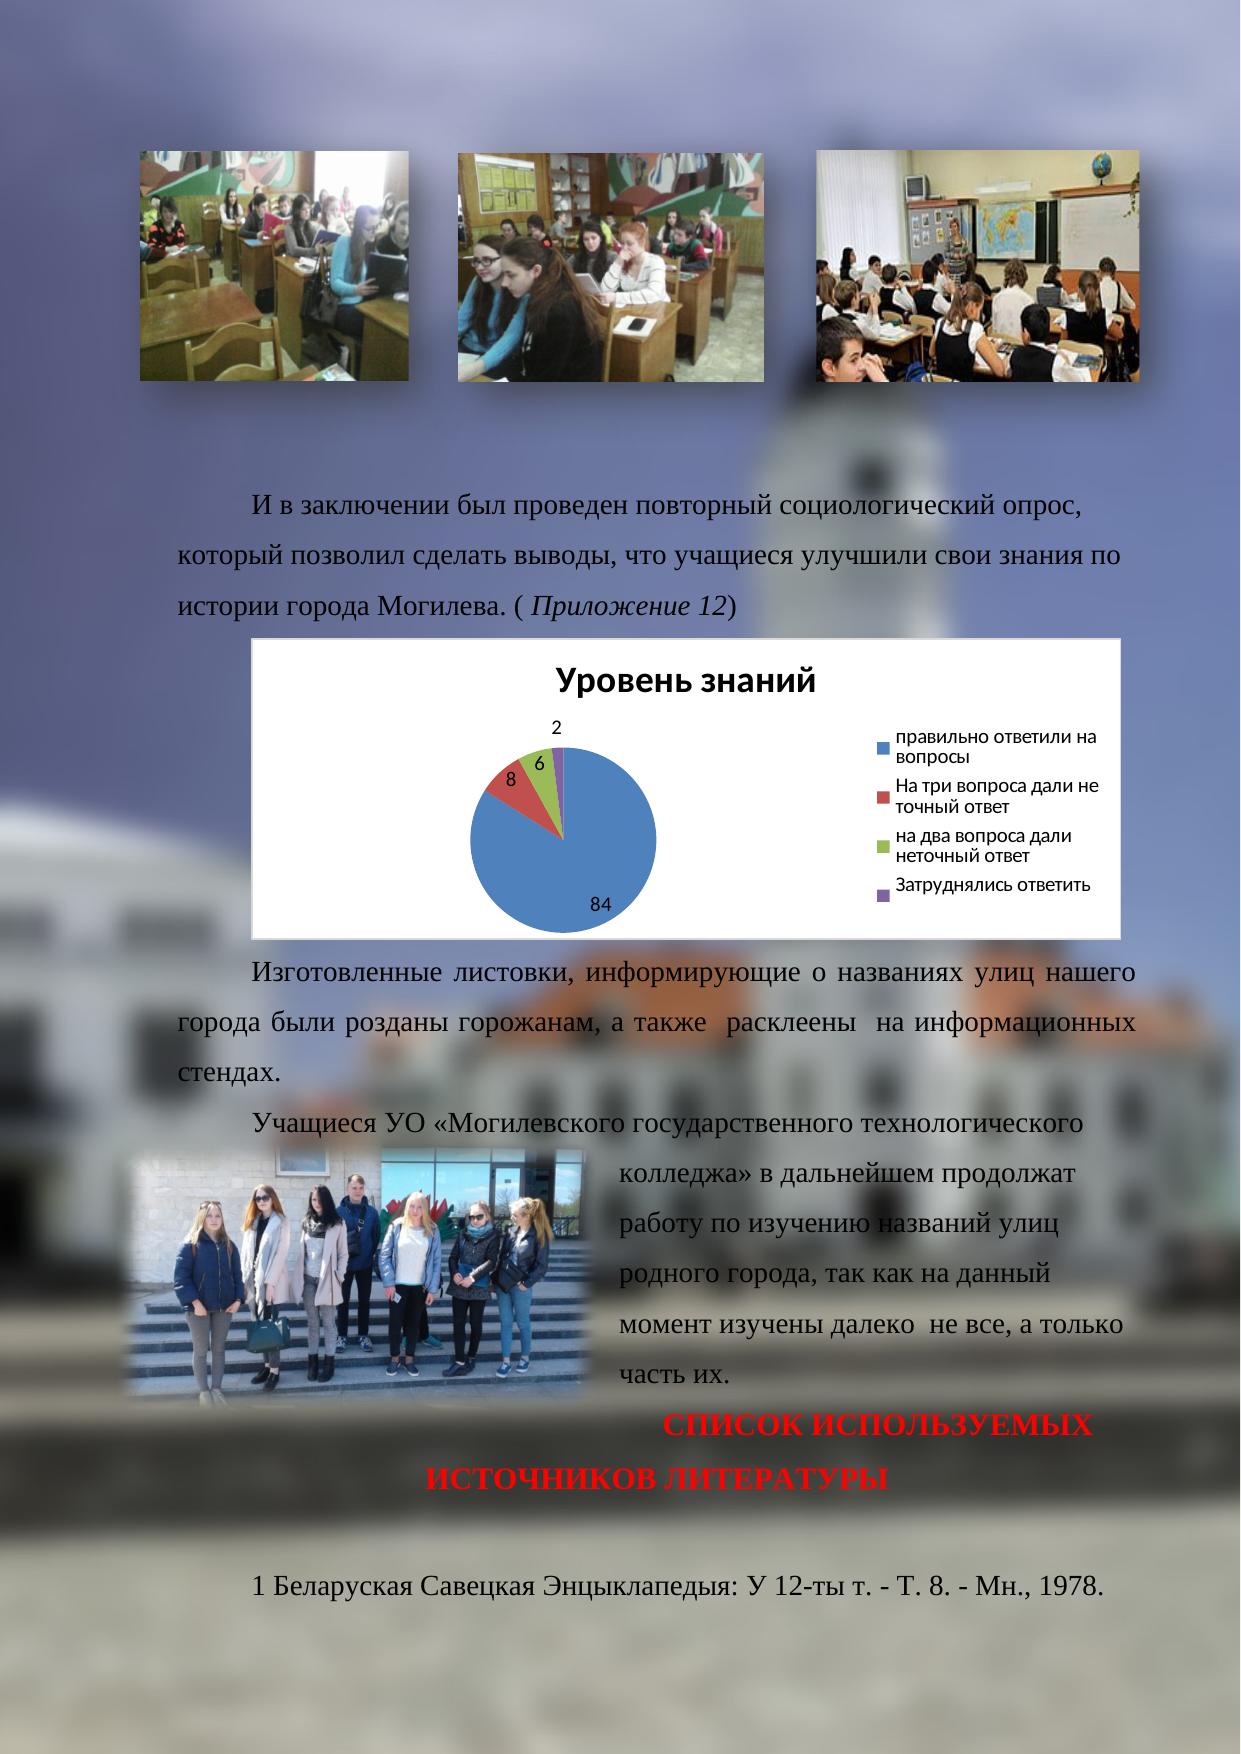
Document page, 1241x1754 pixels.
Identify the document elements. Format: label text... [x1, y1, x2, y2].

picture [0, 0, 1241, 1754]
text Изготовленные листовки, информирующие о названиях улиц нашего города были розданы горожанам, а также расклеены на информационных стендах. [177, 954, 1137, 1088]
text СПИСОК ИСПОЛЬЗУЕМЫХ ИСТОЧНИКОВ ЛИТЕРАТУРЫ [177, 1407, 1137, 1496]
text И в заключении был проведен повторный социологический опрос, который позволил сделать выводы, что учащиеся улучшили свои знания по истории города Могилева. ( Приложение 12) [177, 118, 1137, 621]
text 1 Беларуская Савецкая Энцыклапедыя: У 12-ты т. - Т. 8. - Мн., 1978. [177, 1568, 1137, 1602]
text Учащиеся УО «Могилевского государственного технологического колледжа» в дальнейшем продолжат работу по изучению названий улиц родного города, так как на данный момент изучены далеко не все, а только часть их. [177, 1105, 1137, 1390]
